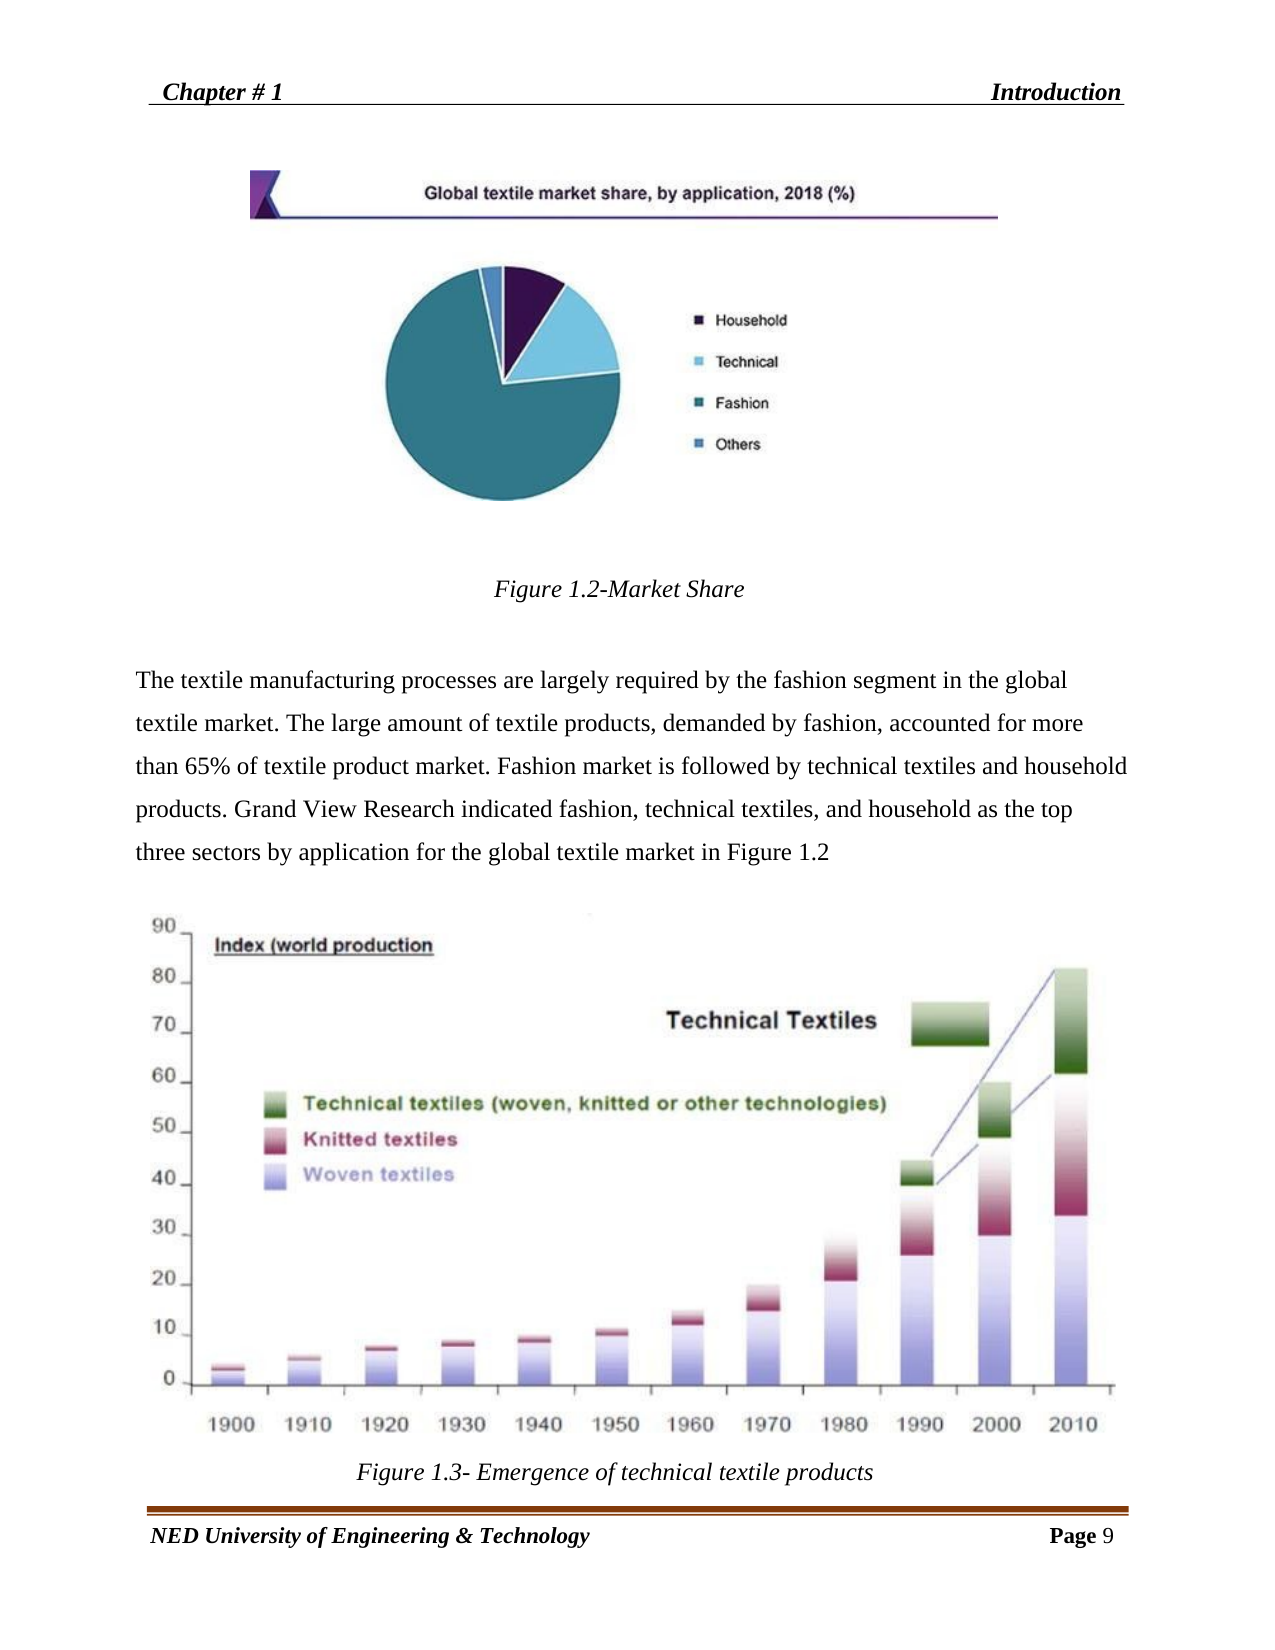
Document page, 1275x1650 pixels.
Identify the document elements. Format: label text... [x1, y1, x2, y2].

picture [250, 170, 998, 501]
text Figure 1.2-Market Share [344, 574, 1177, 603]
picture [150, 913, 1116, 1434]
text Figure 1.3- Emergence of technical textile products [344, 933, 1177, 1486]
text The textile manufacturing processes are largely required by the fashion segment in the global textile market. The large amount of textile products, demanded by fashion, accounted for more than 65% of textile product market. Fashion market is followed by technical textiles and household products. Grand View Research indicated fashion, technical textiles, and household as the top three sectors by application for the global textile market in Figure 1.2 [135, 665, 1129, 866]
